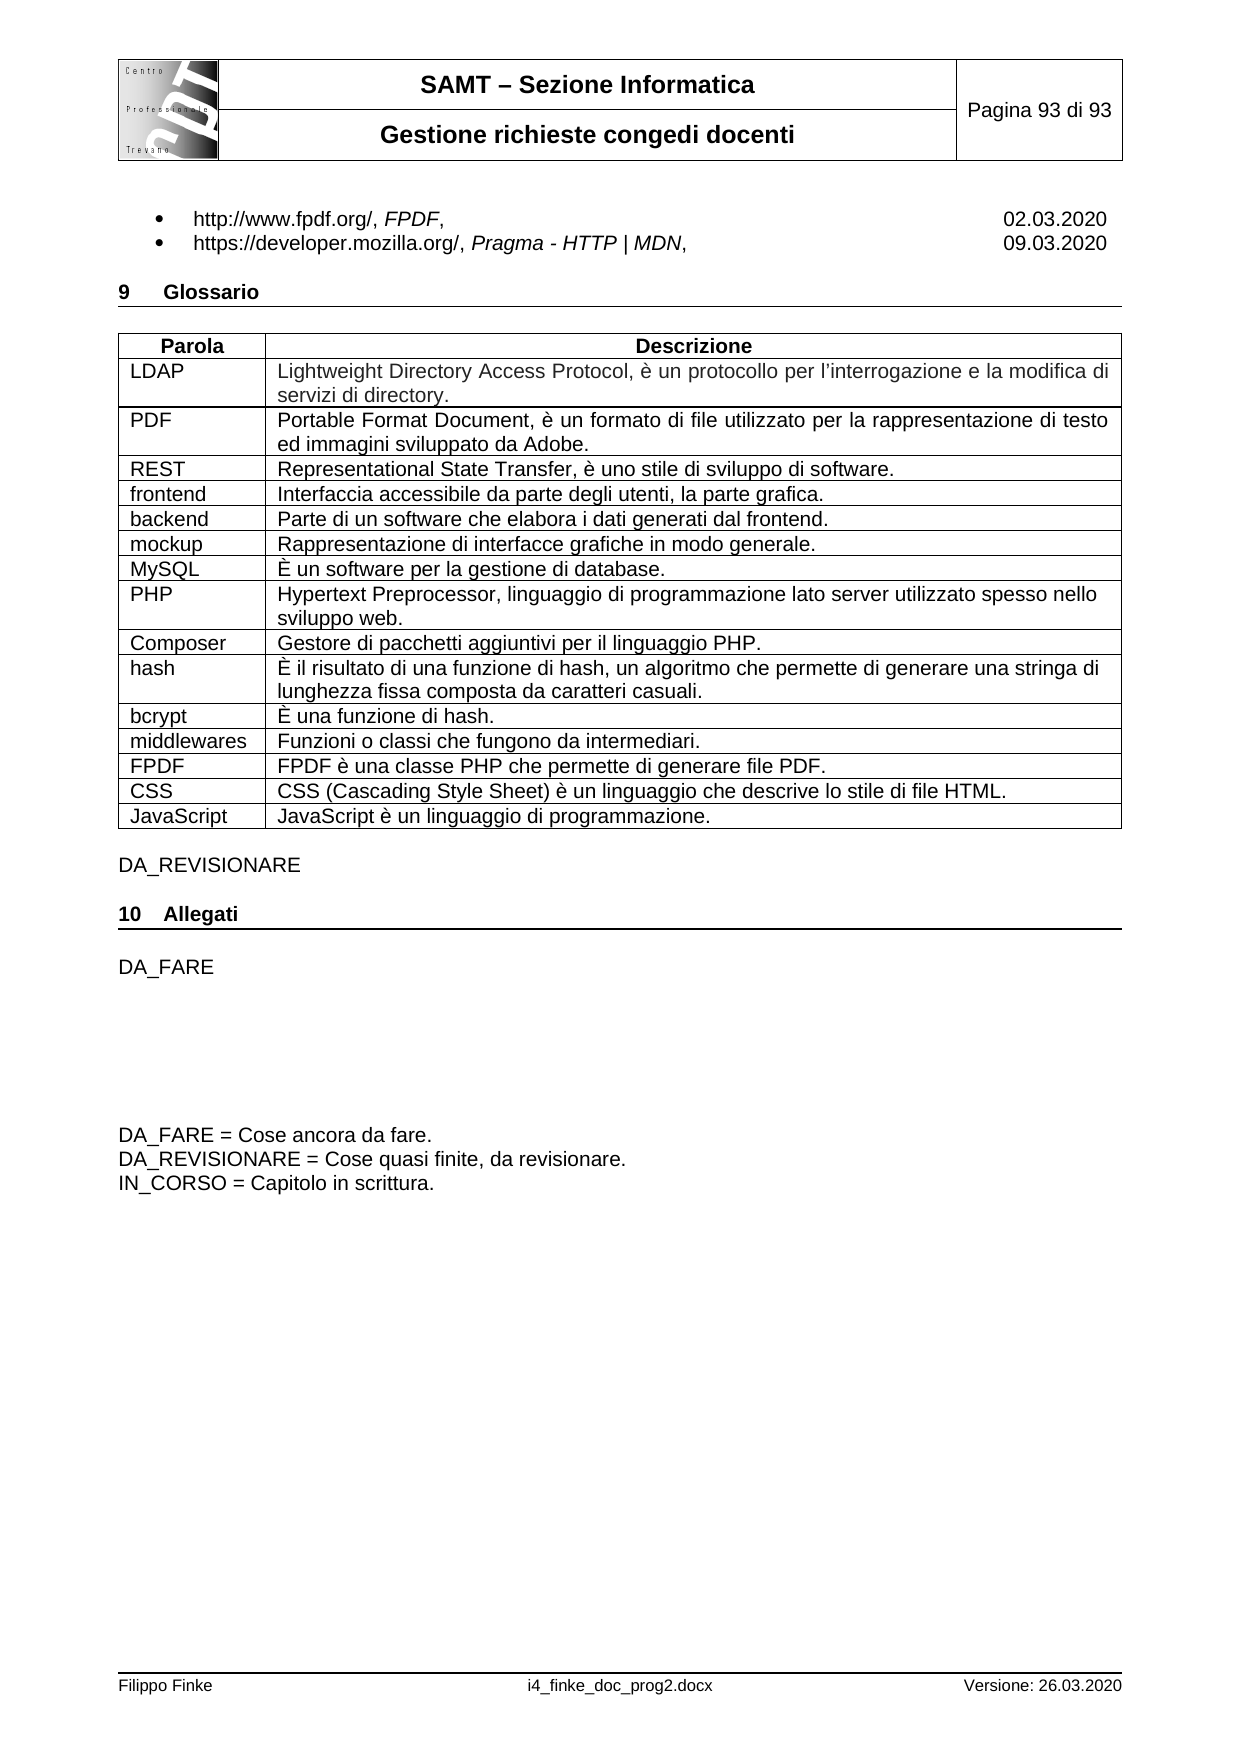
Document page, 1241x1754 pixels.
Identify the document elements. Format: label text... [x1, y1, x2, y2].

table_cell backend [119, 506, 265, 530]
table_cell Interfaccia accessibile da parte degli utenti, la parte grafica. [266, 481, 1121, 505]
table_cell È una funzione di hash. [266, 704, 1121, 728]
table_cell Funzioni o classi che fungono da intermediari. [266, 729, 1121, 753]
table_header Parola [119, 334, 265, 357]
table_cell Parte di un software che elabora i dati generati dal frontend. [266, 506, 1121, 530]
table_cell MySQL [119, 556, 265, 580]
table_cell CSS (Cascading Style Sheet) è un linguaggio che descrive lo stile di file HTML. [266, 779, 1121, 803]
table_cell Rappresentazione di interfacce grafiche in modo generale. [266, 531, 1121, 555]
table_cell bcrypt [119, 704, 265, 728]
table_cell middlewares [119, 729, 265, 753]
table_cell Hypertext Preprocessor, linguaggio di programmazione lato server utilizzato spesso nello sviluppo web. [266, 581, 1121, 629]
table_cell FPDF è una classe PHP che permette di generare file PDF. [266, 754, 1121, 778]
table_cell PHP [119, 581, 265, 629]
table_cell È il risultato di una funzione di hash, un algoritmo che permette di generare una stringa di lunghezza fissa composta da caratteri casuali. [266, 655, 1121, 703]
list https://developer.mozilla.org/, Pragma - HTTP | MDN, 09.03.2020 [156, 231, 1122, 255]
table_cell FPDF [119, 754, 265, 778]
text DA_REVISIONARE [118, 853, 1122, 877]
table_cell frontend [119, 481, 265, 505]
text DA_FARE = Cose ancora da fare. [118, 1123, 1122, 1147]
table_cell JavaScript è un linguaggio di programmazione. [266, 804, 1121, 828]
text DA_FARE [118, 955, 1122, 979]
table_cell È un software per la gestione di database. [266, 556, 1121, 580]
table_header Descrizione [266, 334, 1121, 357]
subtitle Allegati [118, 902, 1122, 928]
text DA_REVISIONARE = Cose quasi finite, da revisionare. [118, 1147, 1122, 1171]
list http://www.fpdf.org/, FPDF, 02.03.2020 [156, 207, 1122, 231]
table_cell REST [119, 456, 265, 480]
text IN_CORSO = Capitolo in scrittura. [118, 1171, 1122, 1194]
table_cell Composer [119, 630, 265, 654]
table_cell hash [119, 655, 265, 703]
table_cell Gestore di pacchetti aggiuntivi per il linguaggio PHP. [266, 630, 1121, 654]
table_cell CSS [119, 779, 265, 803]
table_cell Lightweight Directory Access Protocol, è un protocollo per l’interrogazione e la modifica di servizi di directory. [266, 359, 1121, 406]
table_cell PDF [119, 408, 265, 455]
picture [118, 60, 218, 159]
table_cell JavaScript [119, 804, 265, 828]
table_cell Portable Format Document, è un formato di file utilizzato per la rappresentazione di testo ed immagini sviluppato da Adobe. [266, 408, 1121, 455]
table_cell LDAP [119, 359, 265, 406]
table_cell Representational State Transfer, è uno stile di sviluppo di software. [266, 456, 1121, 480]
subtitle Glossario [118, 280, 1122, 306]
table_cell mockup [119, 531, 265, 555]
